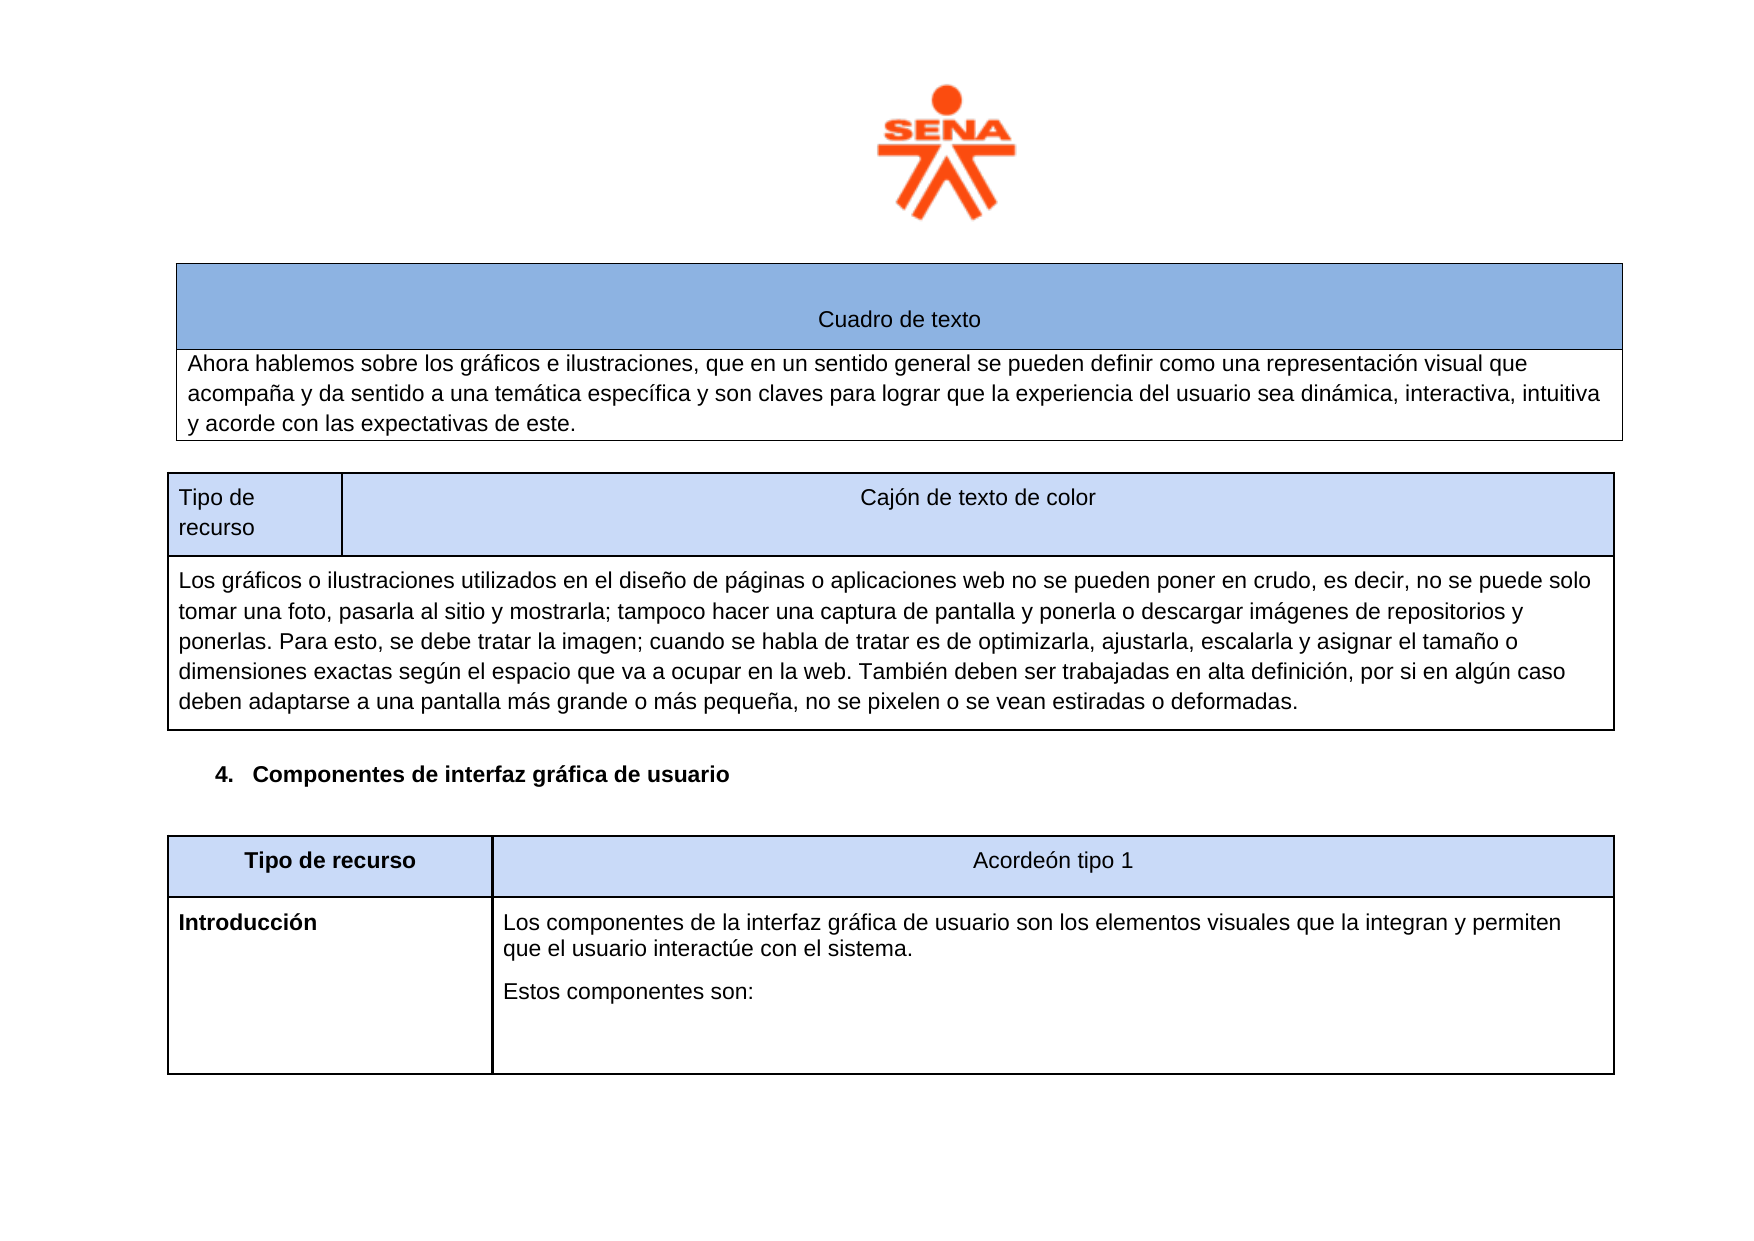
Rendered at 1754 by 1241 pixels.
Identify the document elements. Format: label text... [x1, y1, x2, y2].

table_header Tipo de recurso [169, 837, 491, 896]
table_cell Los gráficos o ilustraciones utilizados en el diseño de páginas o aplicaciones web no se pueden poner en crudo, es decir, no se puede solo tomar una foto, pasarla al sitio y mostrarla; tampoco hacer una captura de pantalla y ponerla o descargar imágenes de repositorios y ponerlas. Para esto, se debe tratar la imagen; cuando se habla de tratar es de optimizarla, ajustarla, escalarla y asignar el tamaño o dimensiones exactas según el espacio que va a ocupar en la web. También deben ser trabajadas en alta definición, por si en algún caso deben adaptarse a una pantalla más grande o más pequeña, no se pixelen o se vean estiradas o deformadas. [169, 557, 1613, 729]
table_header Tipo de recurso [169, 474, 341, 555]
table_header Cajón de texto de color [343, 474, 1613, 555]
table_cell Ahora hablemos sobre los gráficos e ilustraciones, que en un sentido general se pueden definir como una representación visual que acompaña y da sentido a una temática específica y son claves para lograr que la experiencia del usuario sea dinámica, interactiva, intuitiva y acorde con las expectativas de este. [177, 350, 1622, 440]
list Componentes de interfaz gráfica de usuario [215, 761, 1577, 788]
picture [865, 75, 1026, 228]
table_header Acordeón tipo 1 [494, 837, 1613, 896]
table_cell Introducción [169, 898, 491, 1073]
table_header Cuadro de texto [177, 264, 1622, 349]
table_cell Los componentes de la interfaz gráfica de usuario son los elementos visuales que la integran y permiten que el usuario interactúe con el sistema. Estos componentes son: [494, 898, 1613, 1073]
